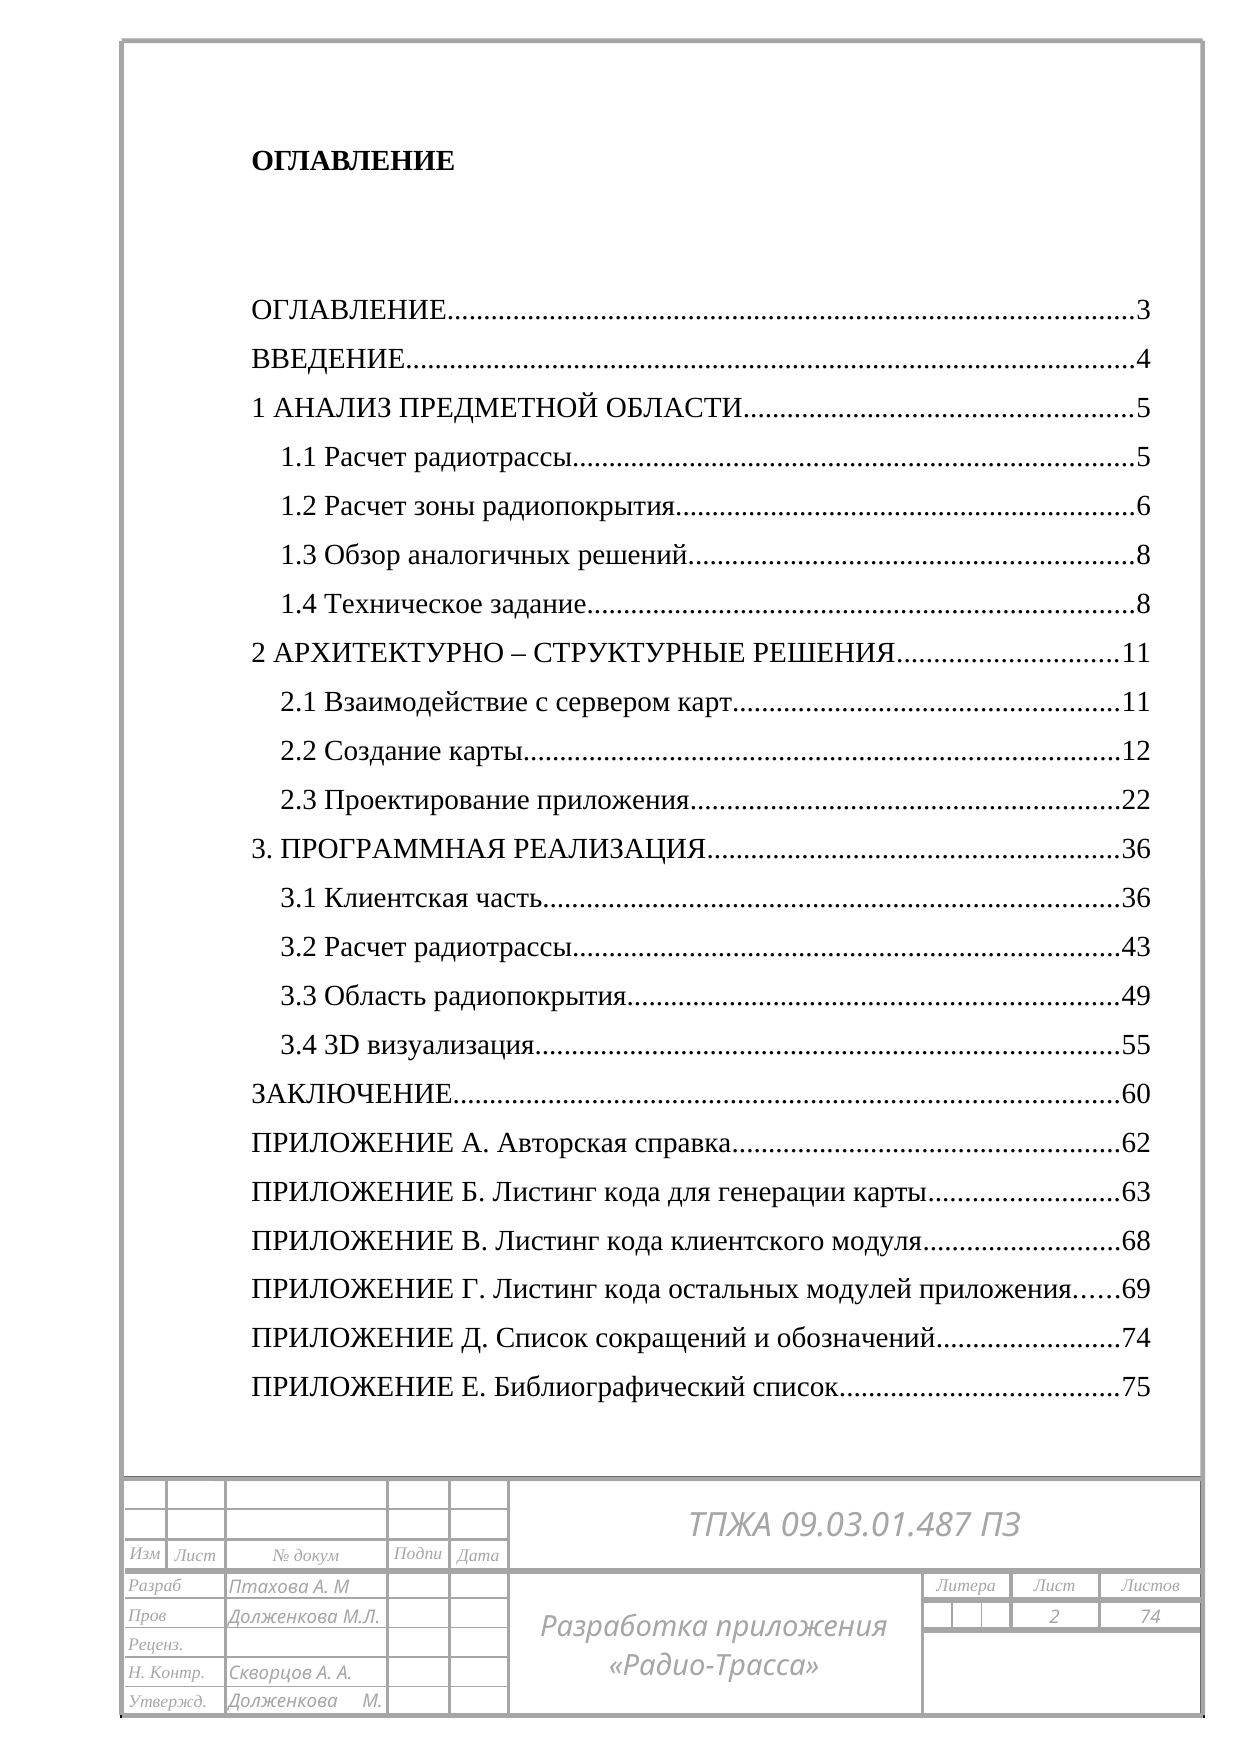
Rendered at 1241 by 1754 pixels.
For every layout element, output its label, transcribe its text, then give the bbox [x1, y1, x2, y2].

subtitle ОГЛАВЛЕНИЕ [177, 143, 1152, 177]
